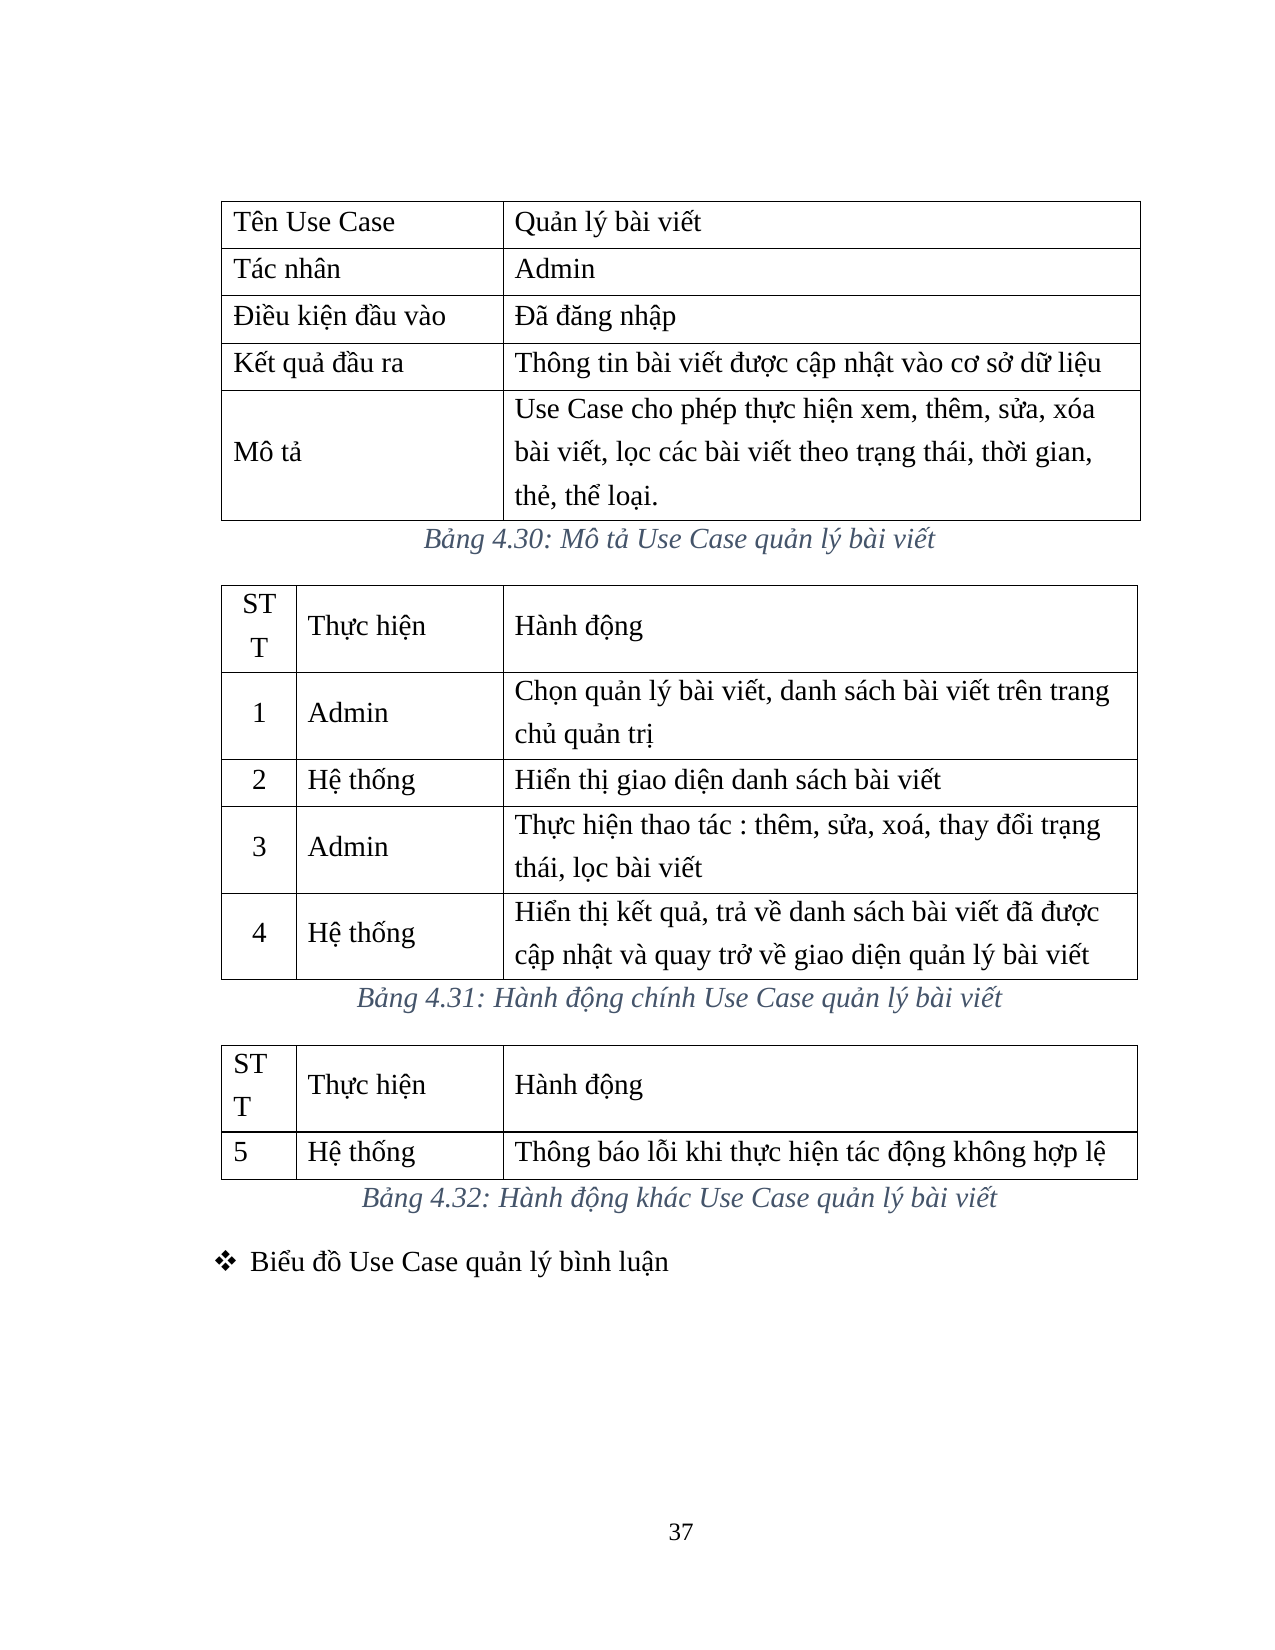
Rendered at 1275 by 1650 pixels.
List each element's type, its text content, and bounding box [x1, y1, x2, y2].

table_cell Mô tả [222, 391, 503, 520]
table_cell 1 [222, 673, 296, 759]
table_header STT [222, 586, 296, 672]
table_cell Tác nhân [222, 249, 503, 295]
table_cell 4 [222, 894, 296, 979]
table_cell Thực hiện thao tác : thêm, sửa, xoá, thay đổi trạng thái, lọc bài viết [504, 807, 1137, 893]
table_cell Thông báo lỗi khi thực hiện tác động không hợp lệ [504, 1133, 1137, 1179]
table_cell 3 [222, 807, 296, 893]
table_cell Admin [504, 249, 1140, 295]
table_header STT [222, 1046, 296, 1131]
table_cell Hệ thống [297, 1133, 503, 1179]
table_cell Hiển thị kết quả, trả về danh sách bài viết đã được cập nhật và quay trở về giao diện quản lý bài viết [504, 894, 1137, 979]
table_cell 5 [222, 1133, 296, 1179]
table_cell Kết quả đầu ra [222, 344, 503, 390]
text Bảng 4.32: Hành động khác Use Case quản lý bài viết [175, 1180, 1186, 1213]
table_cell Admin [297, 807, 503, 893]
text Bảng 4.31: Hành động chính Use Case quản lý bài viết [175, 980, 1186, 1014]
table_cell Chọn quản lý bài viết, danh sách bài viết trên trang chủ quản trị [504, 673, 1137, 759]
table_cell Thông tin bài viết được cập nhật vào cơ sở dữ liệu [504, 344, 1140, 390]
table_cell Hiển thị giao diện danh sách bài viết [504, 760, 1137, 806]
table_cell Use Case cho phép thực hiện xem, thêm, sửa, xóa bài viết, lọc các bài viết theo trạng thái, thời gian, thẻ, thể loại. [504, 391, 1140, 520]
table_cell Admin [297, 673, 503, 759]
table_cell Hệ thống [297, 894, 503, 979]
table_header Hành động [504, 1046, 1137, 1131]
list Biểu đồ Use Case quản lý bình luận [212, 1244, 1186, 1278]
table_header Thực hiện [297, 586, 503, 672]
table_header Quản lý bài viết [504, 202, 1140, 248]
table_cell Hệ thống [297, 760, 503, 806]
text Bảng 4.30: Mô tả Use Case quản lý bài viết [175, 521, 1186, 554]
table_header Tên Use Case [222, 202, 503, 248]
table_header Thực hiện [297, 1046, 503, 1131]
table_header Hành động [504, 586, 1137, 672]
table_cell Điều kiện đầu vào [222, 296, 503, 342]
table_cell Đã đăng nhập [504, 296, 1140, 342]
table_cell 2 [222, 760, 296, 806]
